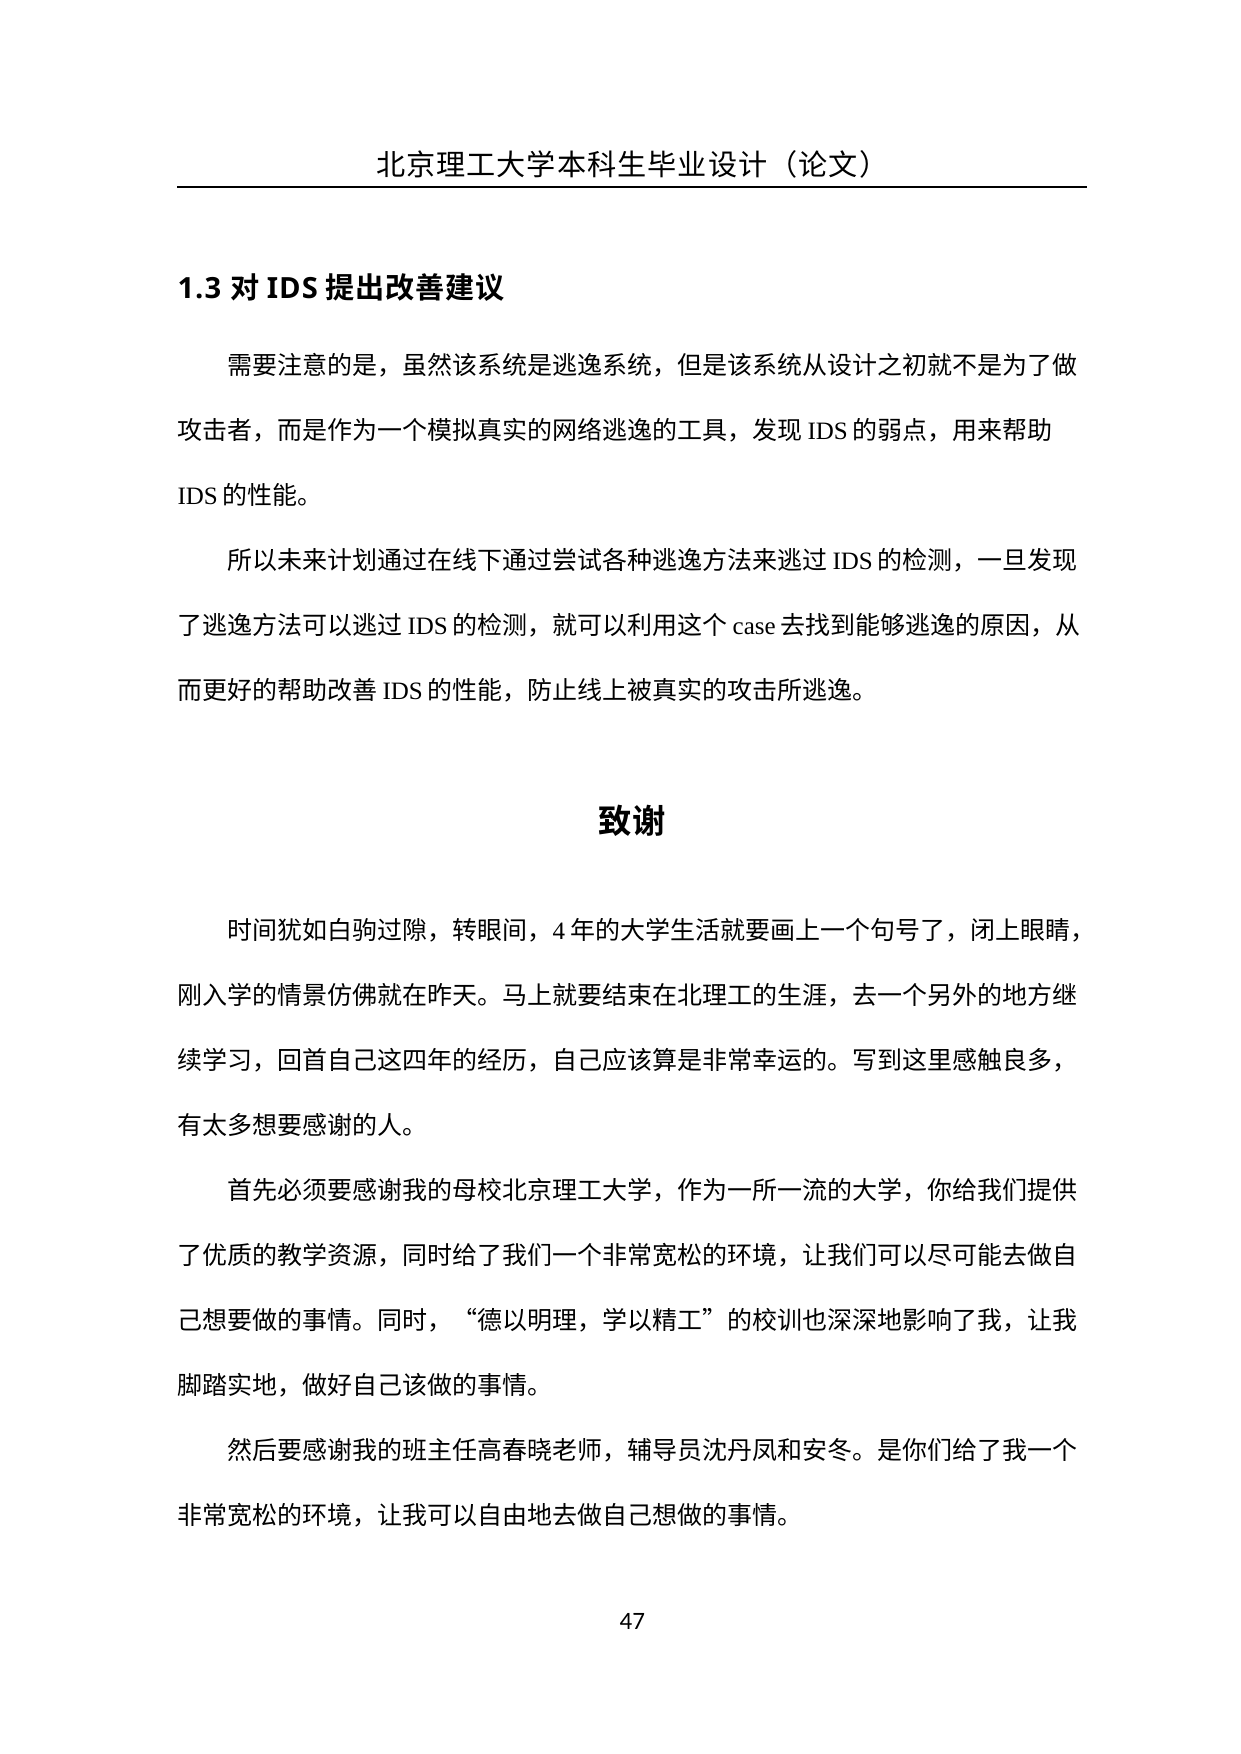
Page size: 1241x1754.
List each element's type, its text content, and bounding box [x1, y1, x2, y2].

text 时间犹如白驹过隙，转眼间，4年的大学生活就要画上一个句号了，闭上眼睛，刚入学的情景仿佛就在昨天。马上就要结束在北理工的生涯，去一个另外的地方继续学习，回首自己这四年的经历，自己应该算是非常幸运的。写到这里感触良多，有太多想要感谢的人。 [177, 896, 1087, 1156]
text 首先必须要感谢我的母校北京理工大学，作为一所一流的大学，你给我们提供了优质的教学资源，同时给了我们一个非常宽松的环境，让我们可以尽可能去做自己想要做的事情。同时，“德以明理，学以精工”的校训也深深地影响了我，让我脚踏实地，做好自己该做的事情。 [177, 1156, 1087, 1416]
text 然后要感谢我的班主任高春晓老师，辅导员沈丹凤和安冬。是你们给了我一个非常宽松的环境，让我可以自由地去做自己想做的事情。 [177, 1416, 1087, 1546]
text 所以未来计划通过在线下通过尝试各种逃逸方法来逃过IDS的检测，一旦发现了逃逸方法可以逃过IDS的检测，就可以利用这个case去找到能够逃逸的原因，从而更好的帮助改善IDS的性能，防止线上被真实的攻击所逃逸。 [177, 526, 1087, 721]
subtitle 1.3 对IDS提出改善建议 [177, 253, 1087, 318]
subtitle 致谢 [177, 786, 1087, 851]
text 需要注意的是，虽然该系统是逃逸系统，但是该系统从设计之初就不是为了做攻击者，而是作为一个模拟真实的网络逃逸的工具，发现IDS的弱点，用来帮助IDS的性能。 [177, 331, 1087, 526]
